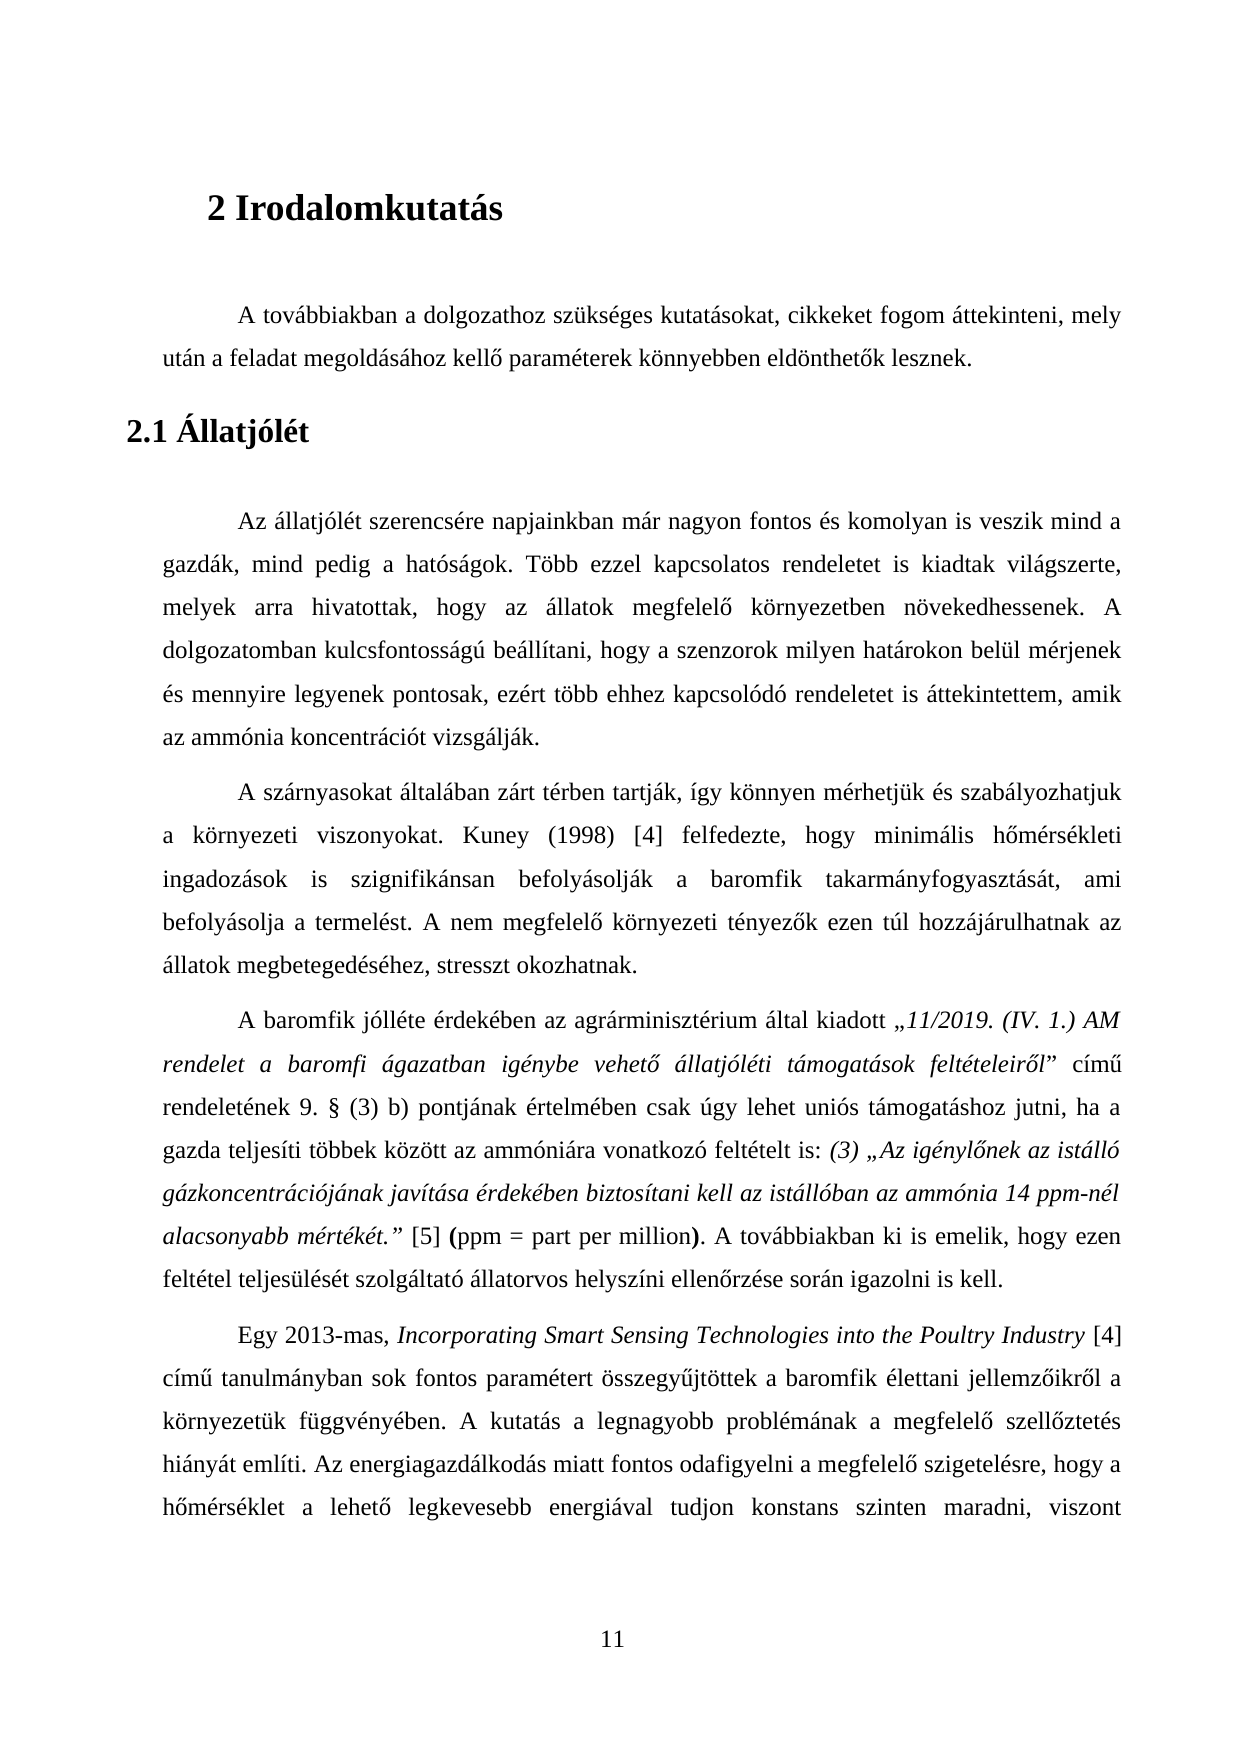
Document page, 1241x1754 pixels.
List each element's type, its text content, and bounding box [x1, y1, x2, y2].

subtitle Irodalomkutatás [162, 185, 1122, 228]
subtitle Állatjólét [126, 411, 1122, 449]
text A baromfik jólléte érdekében az agrárminisztérium által kiadott „11/2019. (IV. 1.) AM rendelet a baromfi ágazatban igénybe vehető állatjóléti támogatások feltételeiről” című rendeletének 9. § (3) b) pontjának értelmében csak úgy lehet uniós támogatáshoz jutni, ha a gazda teljesíti többek között az ammóniára vonatkozó feltételt is: (3) „Az igénylőnek az istálló gázkoncentrációjának javítása érdekében biztosítani kell az istállóban az ammónia 14 ppm-nél alacsonyabb mértékét.” (ppm = part per million). A továbbiakban ki is emelik, hogy ezen feltétel teljesülését szolgáltató állatorvos helyszíni ellenőrzése során igazolni is kell. [162, 1006, 1122, 1293]
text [162, 1320, 1122, 1521]
text A továbbiakban a dolgozathoz szükséges kutatásokat, cikkeket fogom áttekinteni, mely után a feladat megoldásához kellő paraméterek könnyebben eldönthetők lesznek. [162, 300, 1122, 372]
text A szárnyasokat általában zárt térben tartják, így könnyen mérhetjük és szabályozhatjuk a környezeti viszonyokat. Kuney (1998) felfedezte, hogy minimális hőmérsékleti ingadozások is szignifikánsan befolyásolják a baromfik takarmányfogyasztását, ami befolyásolja a termelést. A nem megfelelő környezeti tényezők ezen túl hozzájárulhatnak az állatok megbetegedéséhez, stresszt okozhatnak. [162, 777, 1122, 979]
text Az állatjólét szerencsére napjainkban már nagyon fontos és komolyan is veszik mind a gazdák, mind pedig a hatóságok. Több ezzel kapcsolatos rendeletet is kiadtak világszerte, melyek arra hivatottak, hogy az állatok megfelelő környezetben növekedhessenek. A dolgozatomban kulcsfontosságú beállítani, hogy a szenzorok milyen határokon belül mérjenek és mennyire legyenek pontosak, ezért több ehhez kapcsolódó rendeletet is áttekintettem, amik az ammónia koncentrációt vizsgálják. [162, 506, 1122, 751]
